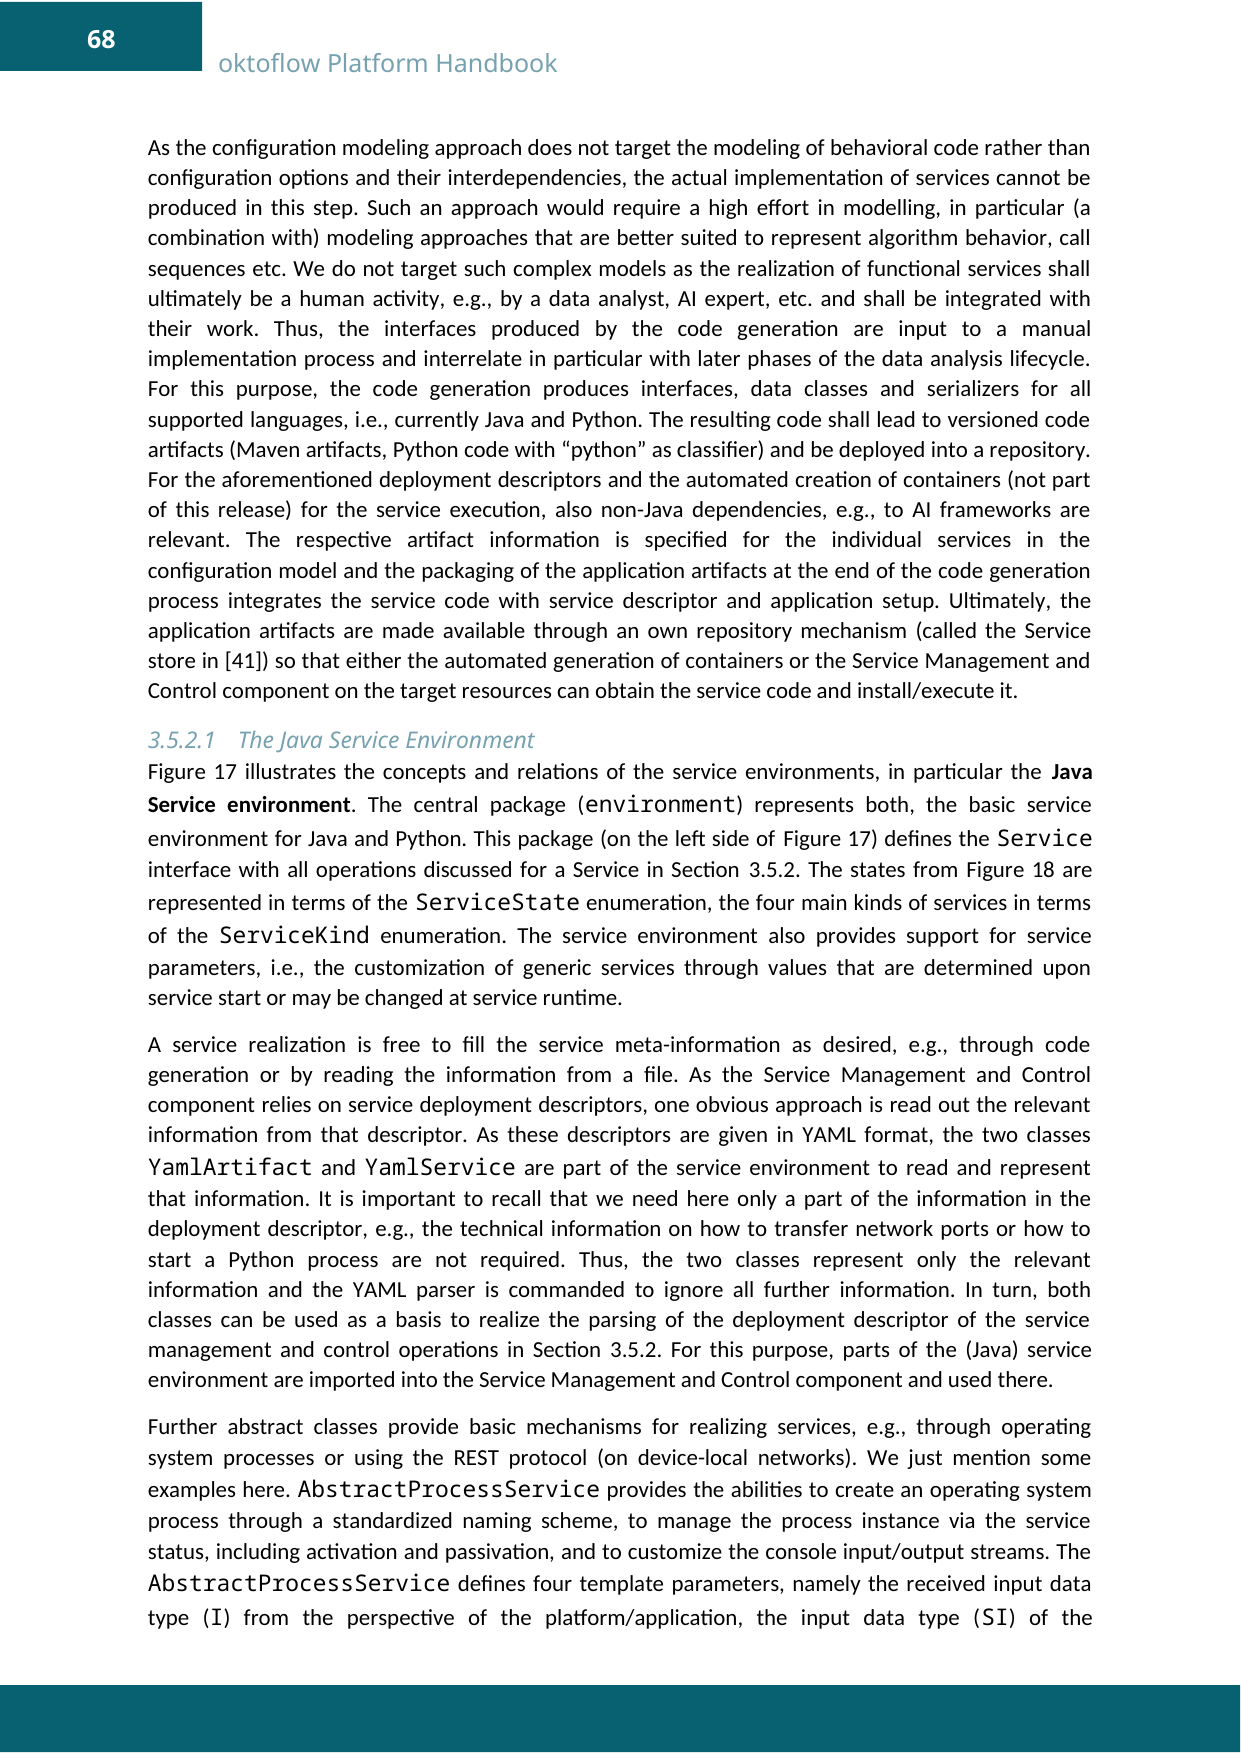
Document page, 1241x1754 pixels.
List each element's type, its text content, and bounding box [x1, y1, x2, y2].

text As the configuration modeling approach does not target the modeling of behavioral code rather than configuration options and their interdependencies, the actual implementation of services cannot be produced in this step. Such an approach would require a high effort in modelling, in particular (a combination with) modeling approaches that are better suited to represent algorithm behavior, call sequences etc. We do not target such complex models as the realization of functional services shall ultimately be a human activity, e.g., by a data analyst, AI expert, etc. and shall be integrated with their work. Thus, the interfaces produced by the code generation are input to a manual implementation process and interrelate in particular with later phases of the data analysis lifecycle. For this purpose, the code generation produces interfaces, data classes and serializers for all supported languages, i.e., currently Java and Python. The resulting code shall lead to versioned code artifacts (Maven artifacts, Python code with “python” as classifier) and be deployed into a repository. For the aforementioned deployment descriptors and the automated creation of containers (not part of this release) for the service execution, also non-Java dependencies, e.g., to AI frameworks are relevant. The respective artifact information is specified for the individual services in the configuration model and the packaging of the application artifacts at the end of the code generation process integrates the service code with service descriptor and application setup. Ultimately, the application artifacts are made available through an own repository mechanism (called the Service store in [41]) so that either the automated generation of containers or the Service Management and Control component on the target resources can obtain the service code and install/execute it. [148, 133, 1093, 705]
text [148, 1412, 1093, 1632]
subtitle The Java Service Environment [148, 723, 1093, 755]
text A service realization is free to fill the service meta-information as desired, e.g., through code generation or by reading the information from a file. As the Service Management and Control component relies on service deployment descriptors, one obvious approach is read out the relevant information from that descriptor. As these descriptors are given in YAML format, the two classes YamlArtifact and YamlService are part of the service environment to read and represent that information. It is important to recall that we need here only a part of the information in the deployment descriptor, e.g., the technical information on how to transfer network ports or how to start a Python process are not required. Thus, the two classes represent only the relevant information and the YAML parser is commanded to ignore all further information. In turn, both classes can be used as a basis to realize the parsing of the deployment descriptor of the service management and control operations in Section 3.5.2. For this purpose, parts of the (Java) service environment are imported into the Service Management and Control component and used there. [148, 1030, 1093, 1394]
text Figure 16 illustrates the concepts and relations of the service environments, in particular the Java Service environment. The central package (environment) represents both, the basic service environment for Java and Python. This package (on the left side of Figure 16) defines the Service interface with all operations discussed for a Service in Section 3.5.2. The states from Figure 17 are represented in terms of the ServiceState enumeration, the four main kinds of services in terms of the ServiceKind enumeration. The service environment also provides support for service parameters, i.e., the customization of generic services through values that are determined upon service start or may be changed at service runtime. [148, 757, 1093, 1011]
